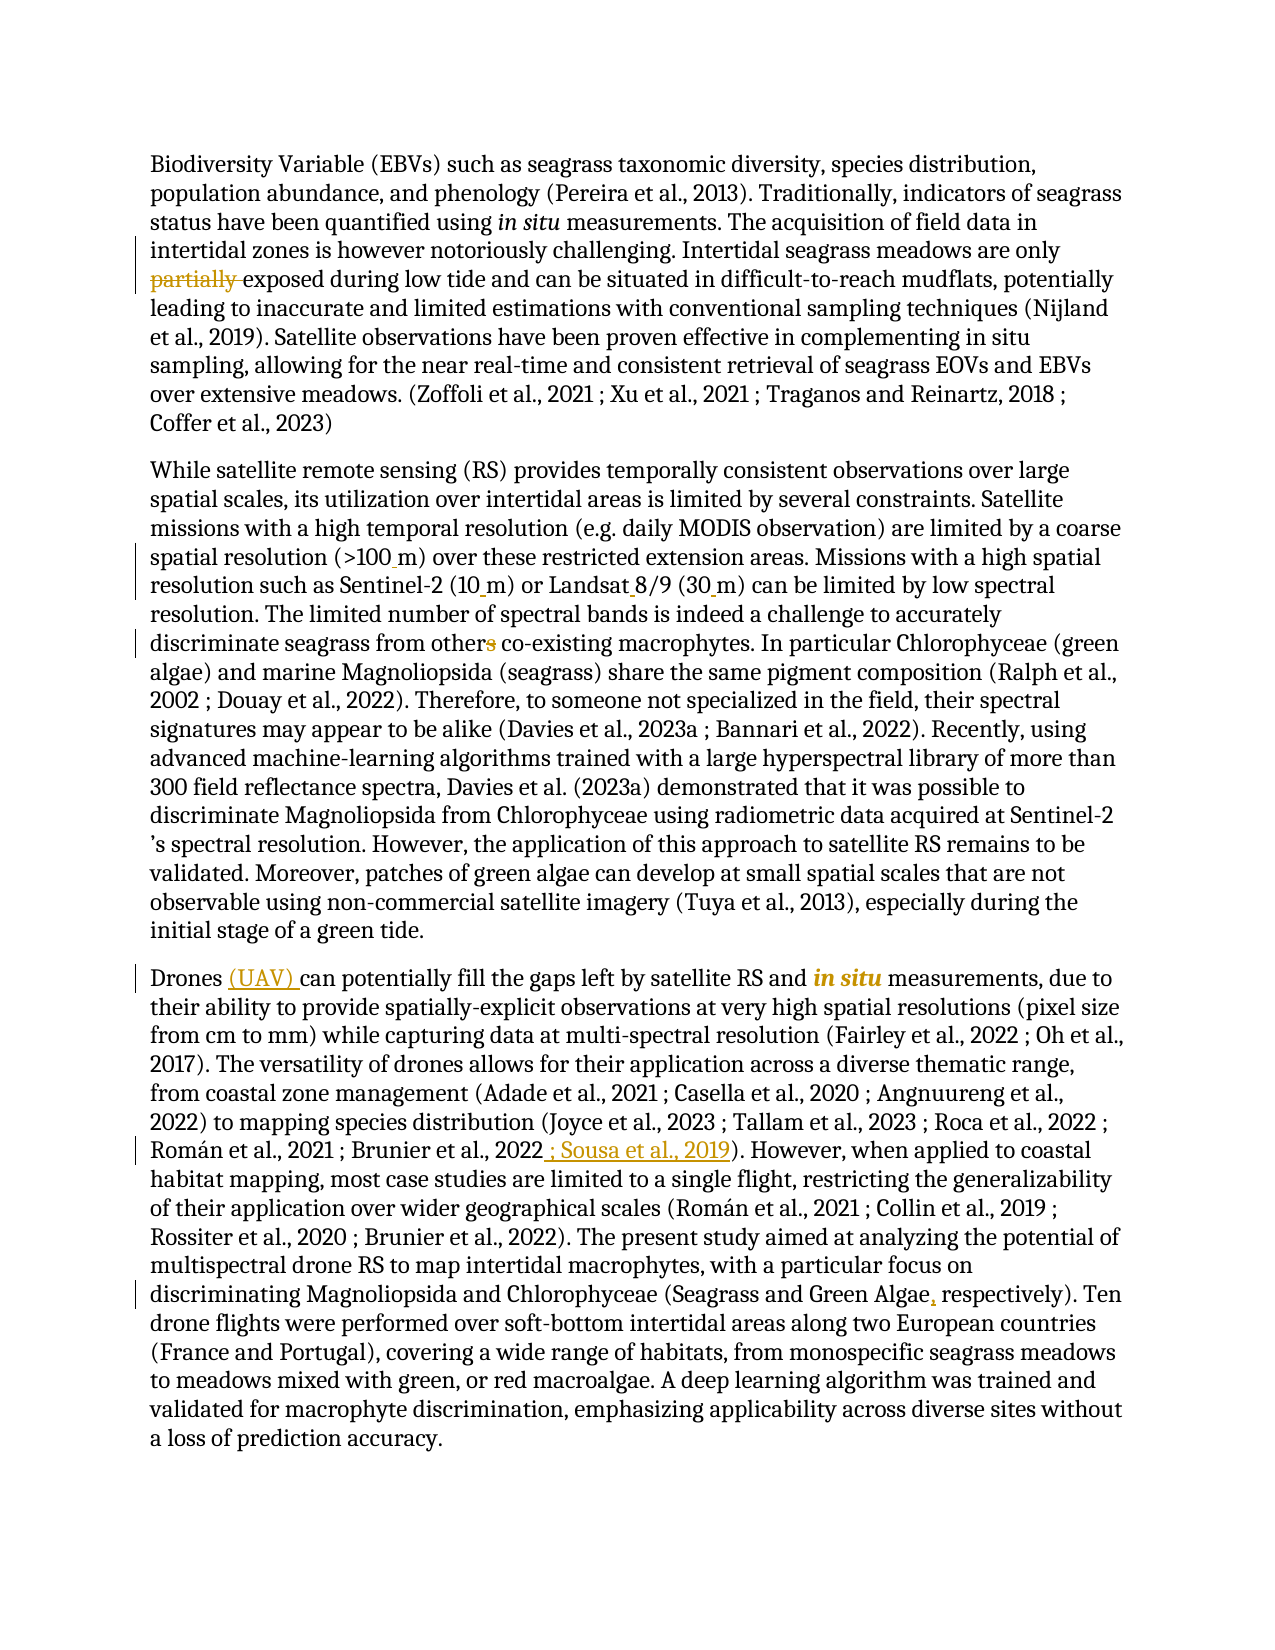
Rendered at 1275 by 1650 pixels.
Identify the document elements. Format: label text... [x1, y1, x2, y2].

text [150, 150, 1125, 437]
text While satellite remote sensing (RS) provides temporally consistent observations over large spatial scales, its utilization over intertidal areas is limited by several constraints. Satellite missions with a high temporal resolution (e.g. daily MODIS observation) are limited by a coarse spatial resolution (>100m) over these restricted extension areas. Missions with a high spatial resolution such as Sentinel-2 (10m) or Landsat8/9 (30m) can be limited by low spectral resolution. The limited number of spectral bands is indeed a challenge to accurately discriminate seagrass from other co-existing macrophytes. In particular Chlorophyceae (green algae) and marine Magnoliopsida (seagrass) share the same pigment composition (Ralph et al., 2002 ; Douay et al., 2022). Therefore, to someone not specialized in the field, their spectral signatures may appear to be alike (Davies et al., 2023a ; Bannari et al., 2022). Recently, using advanced machine-learning algorithms trained with a large hyperspectral library of more than 300 field reflectance spectra, Davies et al. (2023a) demonstrated that it was possible to discriminate Magnoliopsida from Chlorophyceae using radiometric data acquired at Sentinel-2 ’s spectral resolution. However, the application of this approach to satellite RS remains to be validated. Moreover, patches of green algae can develop at small spatial scales that are not observable using non-commercial satellite imagery (Tuya et al., 2013), especially during the initial stage of a green tide. [150, 456, 1125, 945]
text Drones can potentially fill the gaps left by satellite RS and in situ measurements, due to their ability to provide spatially-explicit observations at very high spatial resolutions (pixel size from cm to mm) while capturing data at multi-spectral resolution (Fairley et al., 2022 ; Oh et al., 2017). The versatility of drones allows for their application across a diverse thematic range, from coastal zone management (Adade et al., 2021 ; Casella et al., 2020 ; Angnuureng et al., 2022) to mapping species distribution (Joyce et al., 2023 ; Tallam et al., 2023 ; Roca et al., 2022 ; Román et al., 2021 ; Brunier et al., 2022). However, when applied to coastal habitat mapping, most case studies are limited to a single flight, restricting the generalizability of their application over wider geographical scales (Román et al., 2021 ; Collin et al., 2019 ; Rossiter et al., 2020 ; Brunier et al., 2022). The present study aimed at analyzing the potential of multispectral drone RS to map intertidal macrophytes, with a particular focus on discriminating Magnoliopsida and Chlorophyceae (Seagrass and Green Algae respectively). Ten drone flights were performed over soft-bottom intertidal areas along two European countries (France and Portugal), covering a wide range of habitats, from monospecific seagrass meadows to meadows mixed with green, or red macroalgae. A deep learning algorithm was trained and validated for macrophyte discrimination, emphasizing applicability across diverse sites without a loss of prediction accuracy. [150, 964, 1125, 1452]
